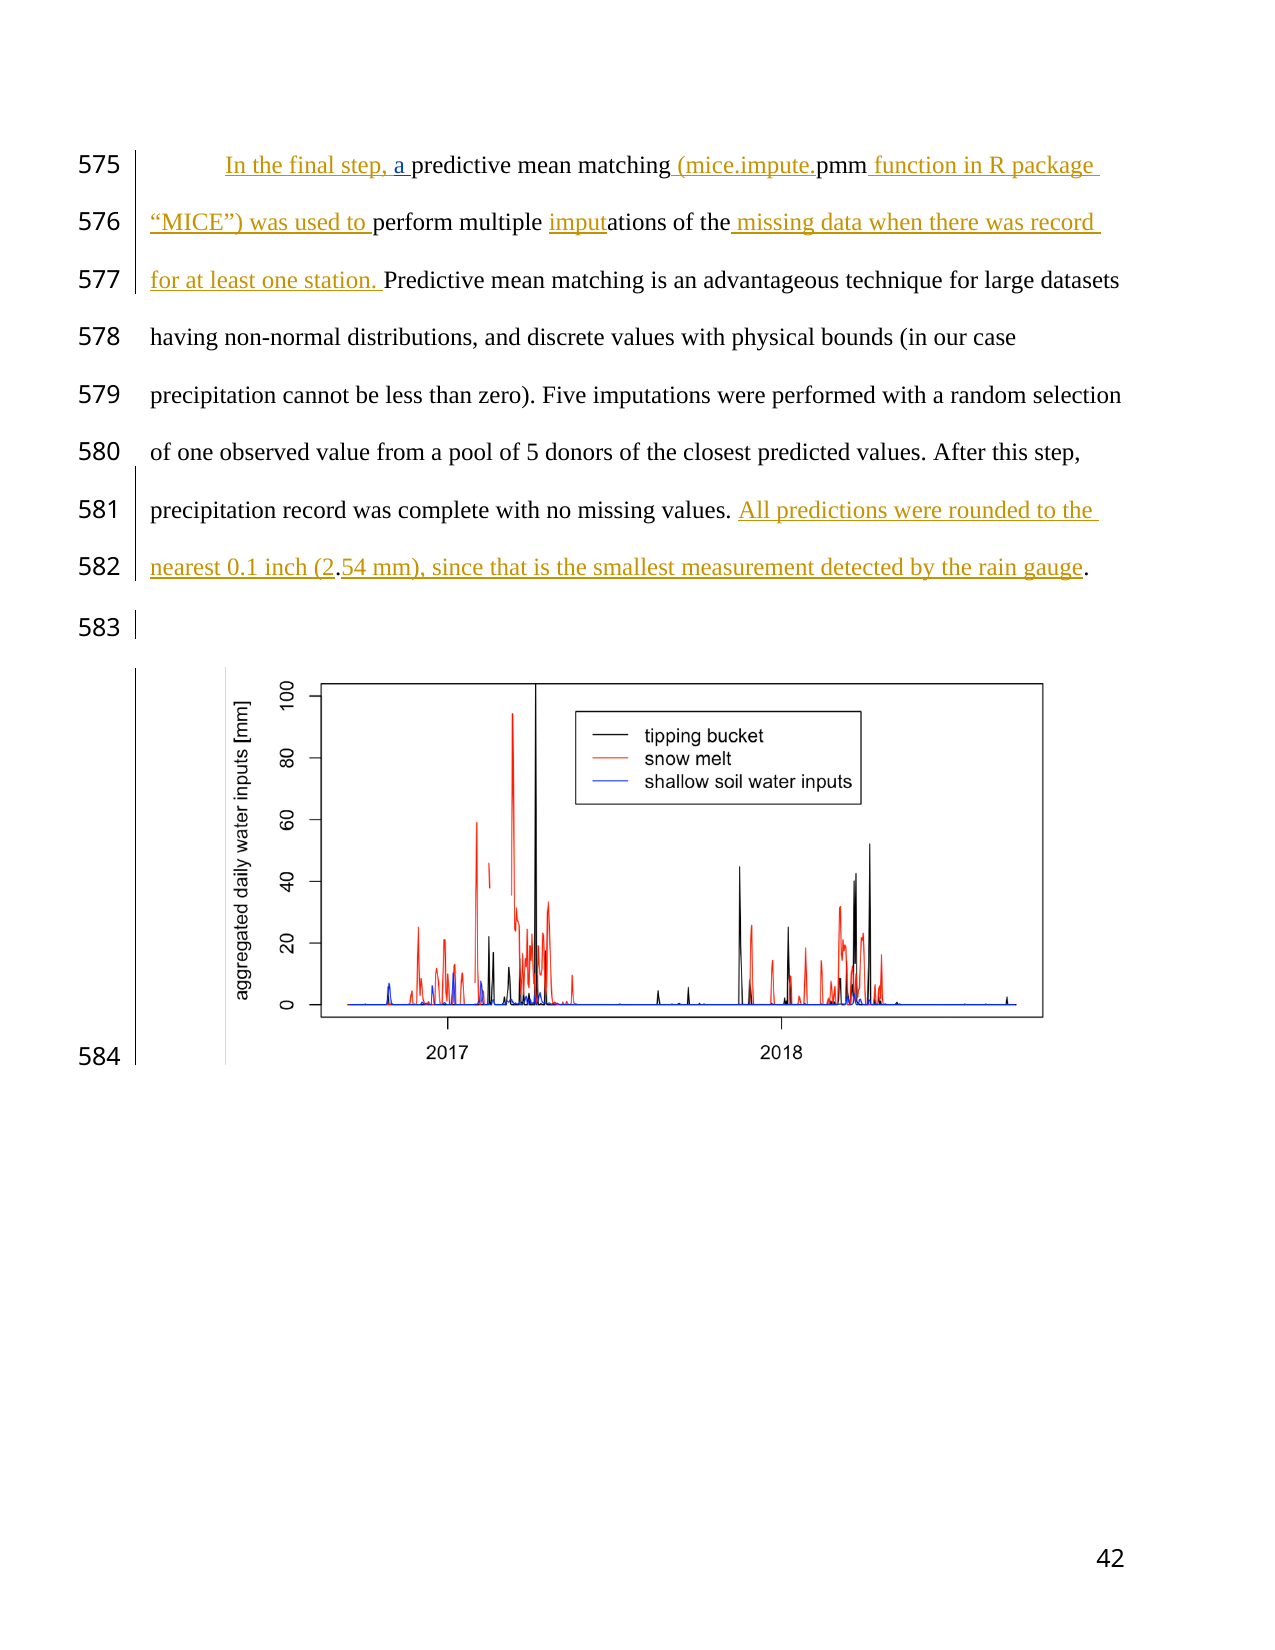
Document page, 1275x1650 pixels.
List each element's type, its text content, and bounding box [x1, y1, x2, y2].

text predictive mean matchingpmmperform multiple ations of thePredictive mean matching is an advantageous technique for large datasets having non-normal distributions, and discrete values with physical bounds (in our case precipitation cannot be less than zero). Five imputations were performed with a random selection of one observed value from a pool of 5 donors of the closest predicted values. After this step, precipitation record was complete with no missing values. .. [150, 150, 1125, 581]
picture [225, 667, 1071, 1065]
